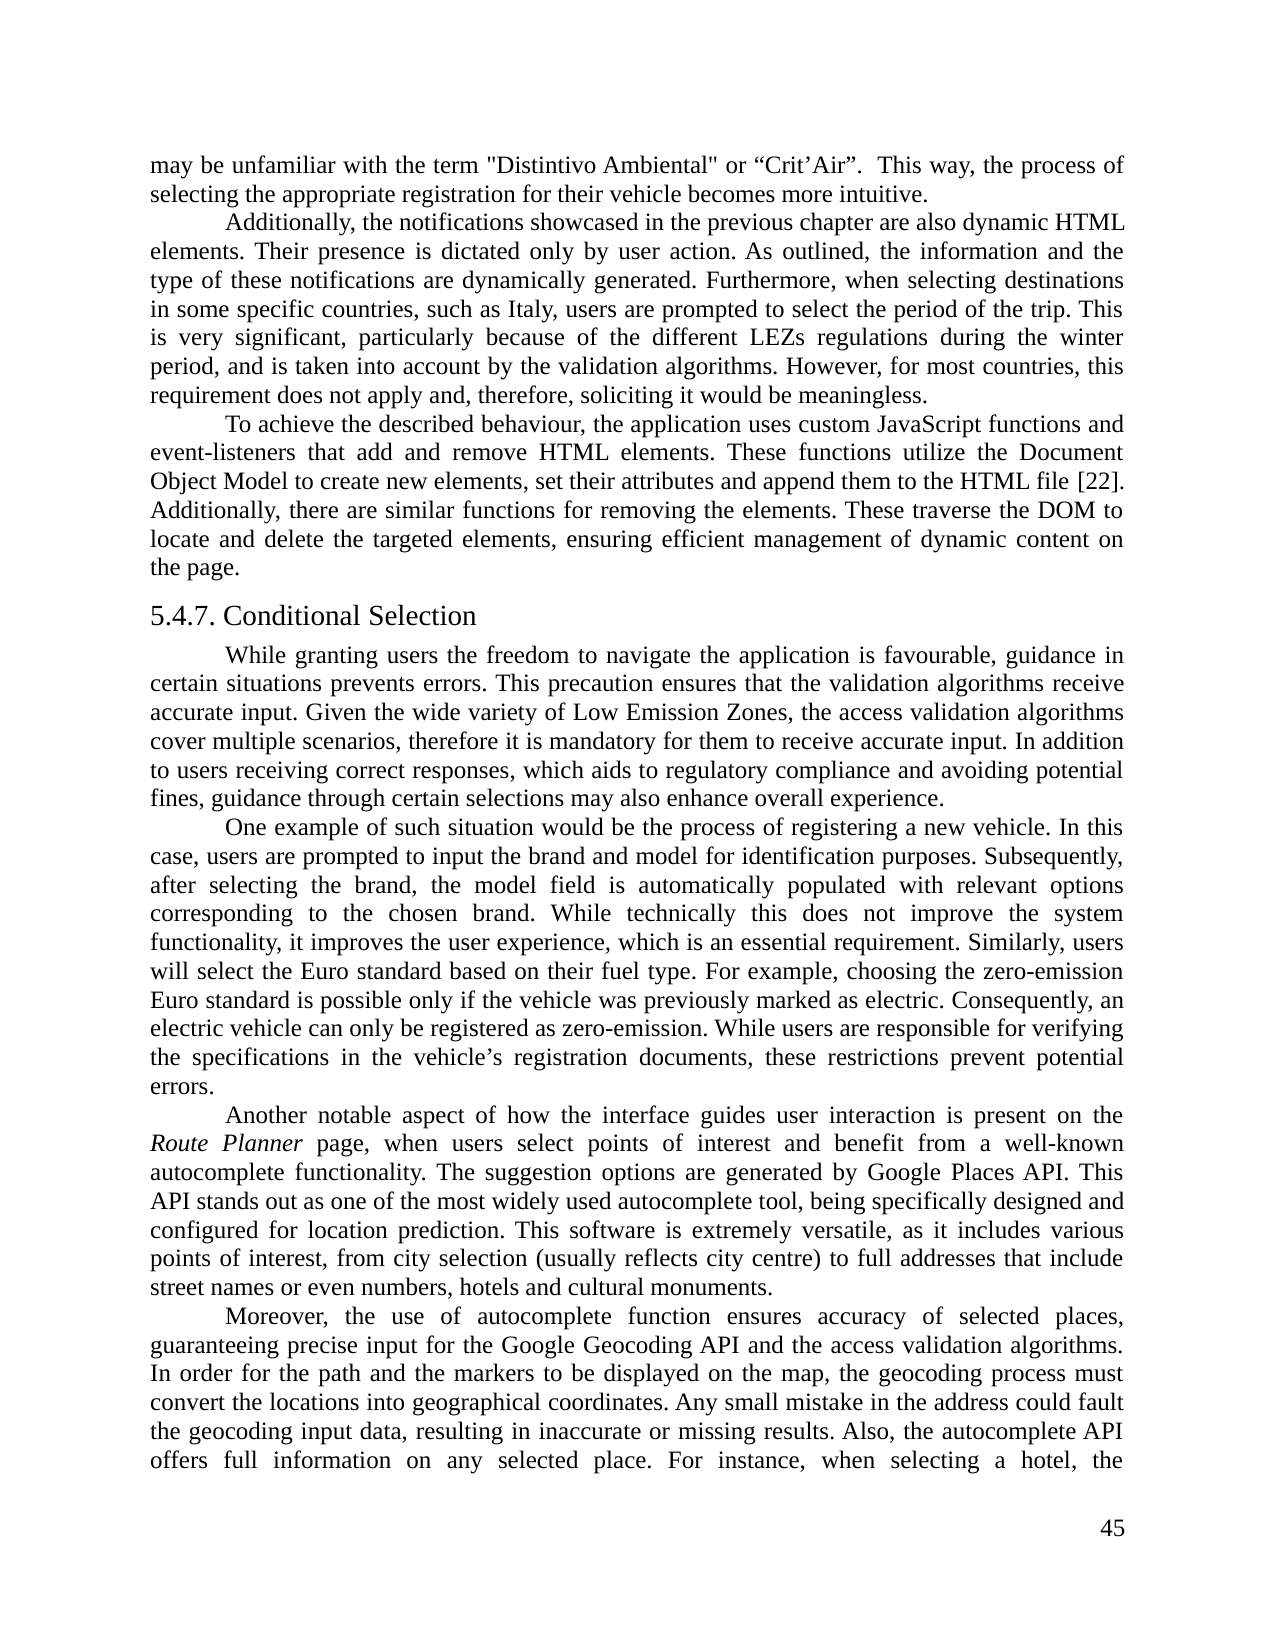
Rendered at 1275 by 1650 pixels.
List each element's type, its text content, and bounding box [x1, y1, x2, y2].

text Another notable aspect of how the interface guides user interaction is present on the Route Planner page, when users select points of interest and benefit from a well-known autocomplete functionality. The suggestion options are generated by Google Places API. This API stands out as one of the most widely used autocomplete tool, being specifically designed and configured for location prediction. This software is extremely versatile, as it includes various points of interest, from city selection (usually reflects city centre) to full addresses that include street names or even numbers, hotels and cultural monuments. [150, 1186, 1125, 1387]
text One example of such situation would be the process of registering a new vehicle. In this case, users are prompted to input the brand and model for identification purposes. Subsequently, after selecting the brand, the model field is automatically populated with relevant options corresponding to the chosen brand. While technically this does not improve the system functionality, it improves the user experience, which is an essential requirement. Similarly, users will select the Euro standard based on their fuel type. For example, choosing the zero-emission Euro standard is possible only if the vehicle was previously marked as electric. Consequently, an electric vehicle can only be registered as zero-emission. While users are responsible for verifying the specifications in the vehicle’s registration documents, these restrictions prevent potential errors. [150, 898, 1125, 1186]
subtitle 5.4.7. Conditional Selection [150, 684, 1125, 718]
text While granting users the freedom to navigate the application is favourable, guidance in certain situations prevents errors. This precaution ensures that the validation algorithms receive accurate input. Given the wide variety of Low Emission Zones, the access validation algorithms cover multiple scenarios, therefore it is mandatory for them to receive accurate input. In addition to users receiving correct responses, which aids to regulatory compliance and avoiding potential fines, guidance through certain selections may also enhance overall experience. [150, 726, 1125, 898]
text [150, 1387, 1125, 1473]
text For new users, with minimal knowledge of Low Emission Zones, the multitude of registrations might seem overwhelming. Therefore, they are initially guided to select a specific country before proceeding to choose the actual registrations. For example, a user from Germany may be unfamiliar with the term "Distintivo Ambiental" or “Crit’Air”. This way, the process of selecting the appropriate registration for their vehicle becomes more intuitive. [150, 150, 1125, 294]
text Additionally, the notifications showcased in the previous chapter are also dynamic HTML elements. Their presence is dictated only by user action. As outlined, the information and the type of these notifications are dynamically generated. Furthermore, when selecting destinations in some specific countries, such as Italy, users are prompted to select the period of the trip. This is very significant, particularly because of the different LEZs regulations during the winter period, and is taken into account by the validation algorithms. However, for most countries, this requirement does not apply and, therefore, soliciting it would be meaningless. [150, 294, 1125, 495]
text To achieve the described behaviour, the application uses custom JavaScript functions and event-listeners that add and remove HTML elements. These functions utilize the Document Object Model to create new elements, set their attributes and append them to the HTML file [22]. Additionally, there are similar functions for removing the elements. These traverse the DOM to locate and delete the targeted elements, ensuring efficient management of dynamic content on the page. [150, 495, 1125, 667]
